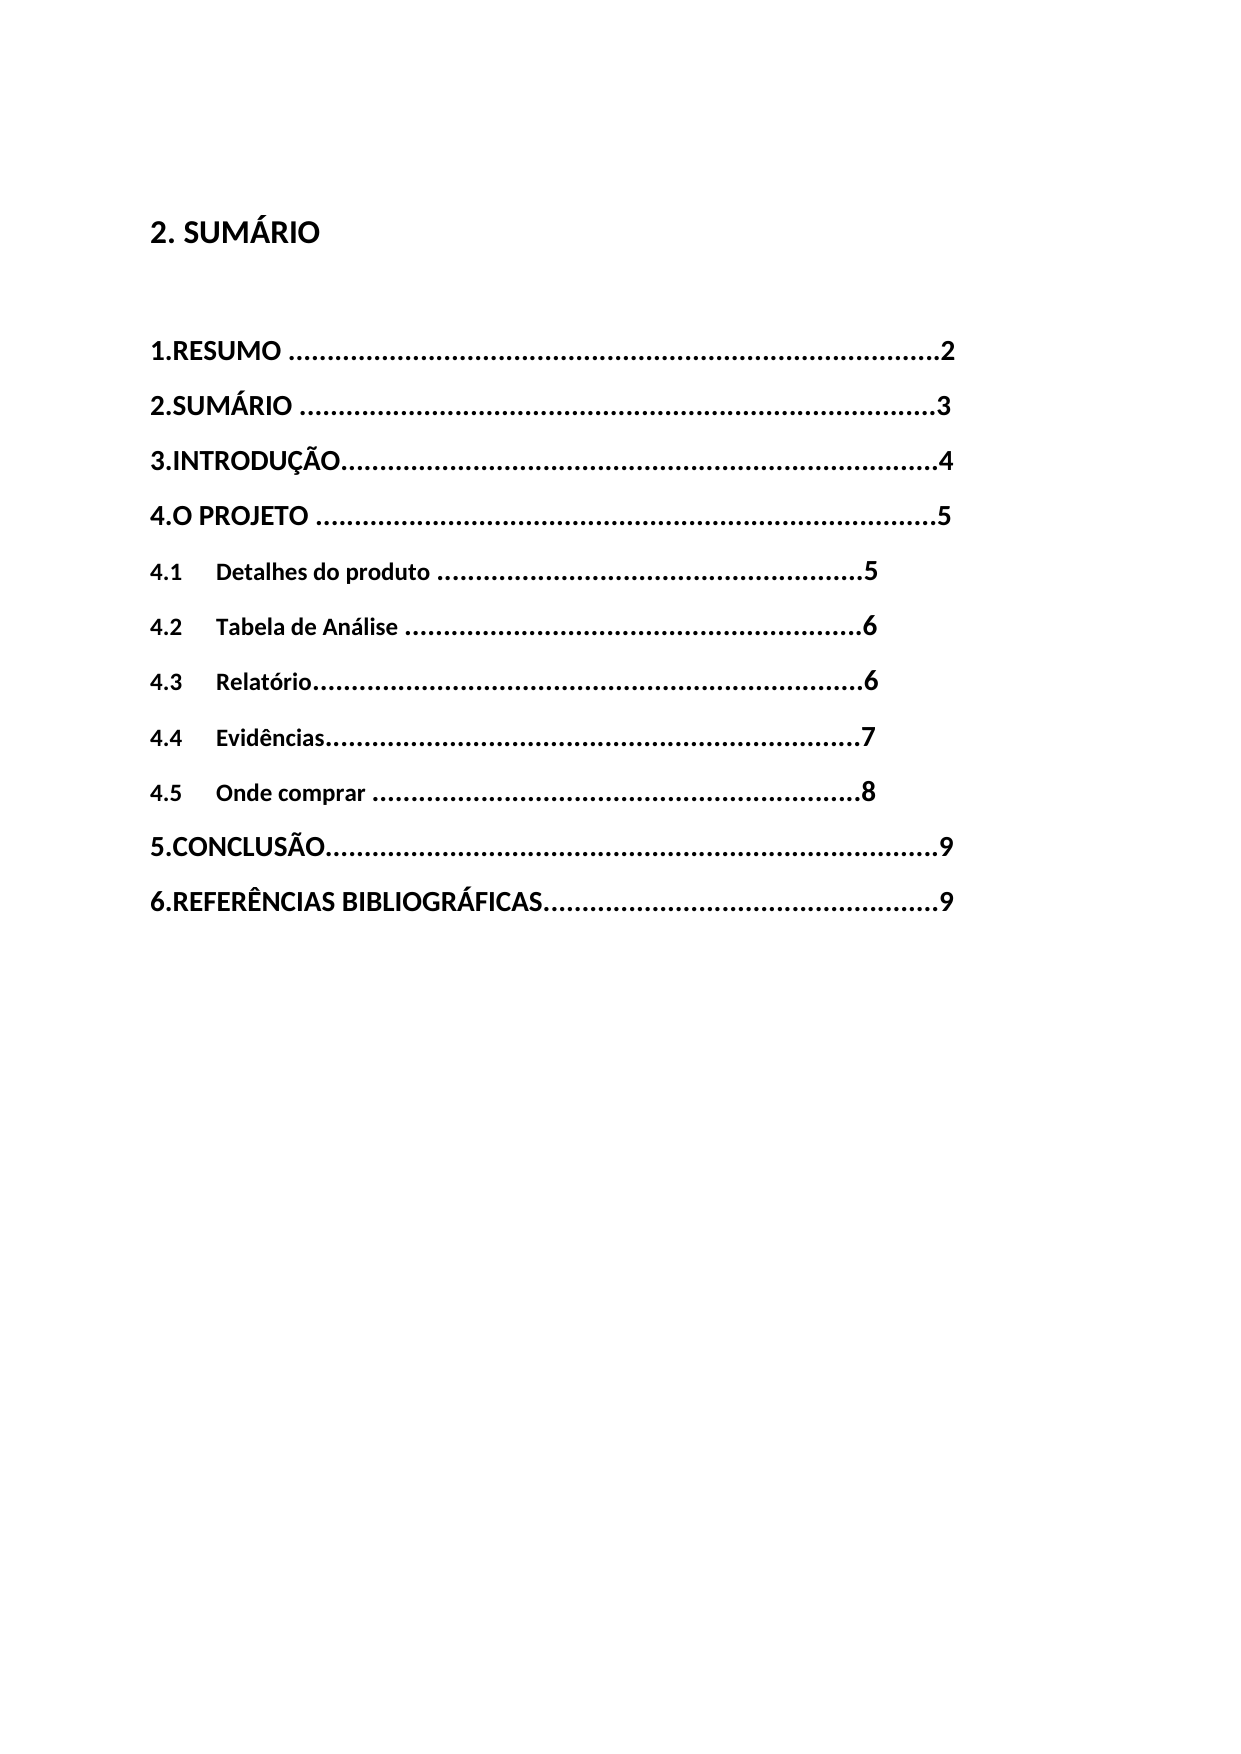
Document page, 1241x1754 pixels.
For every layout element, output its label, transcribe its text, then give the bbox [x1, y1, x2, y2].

text 4.3 Relatório.......................................................................6 [150, 662, 1090, 698]
text 2. SUMÁRIO [150, 211, 1090, 251]
text 4.2 Tabela de Análise ...........................................................6 [150, 607, 1090, 643]
text 4.O PROJETO ................................................................................5 [150, 497, 1090, 533]
text 4.1 Detalhes do produto .......................................................5 [150, 552, 1090, 588]
text 5.CONCLUSÃO...............................................................................9 [150, 828, 1090, 863]
text 1.RESUMO ....................................................................................2 [150, 332, 1090, 367]
text 4.5 Onde comprar ...............................................................8 [150, 773, 1090, 808]
text 2.SUMÁRIO ..................................................................................3 [150, 387, 1090, 423]
text 6.REFERÊNCIAS BIBLIOGRÁFICAS...................................................9 [150, 883, 1090, 918]
text 4.4 Evidências.....................................................................7 [150, 718, 1090, 753]
text 3.INTRODUÇÃO.............................................................................4 [150, 442, 1090, 478]
